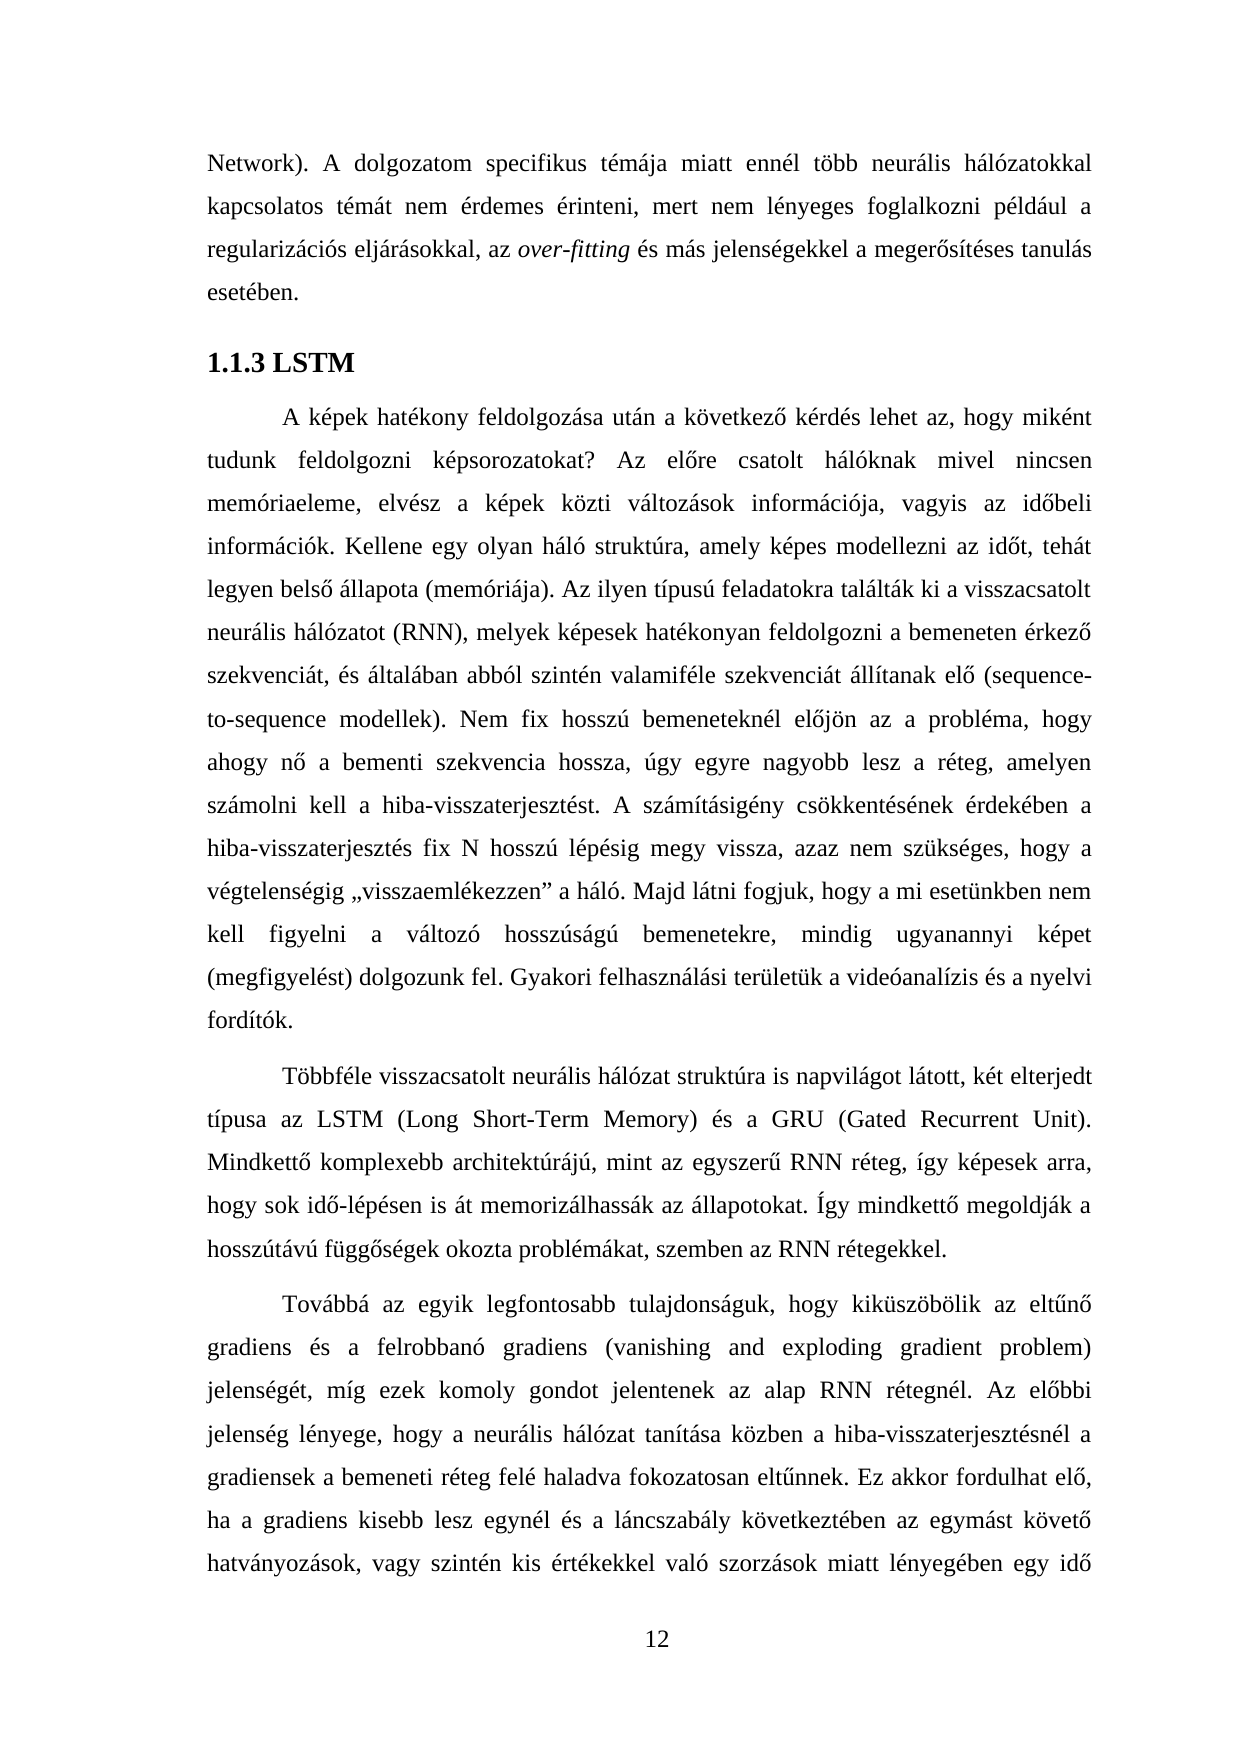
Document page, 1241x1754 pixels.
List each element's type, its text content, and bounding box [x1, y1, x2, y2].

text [207, 1289, 1092, 1577]
text Többféle visszacsatolt neurális hálózat struktúra is napvilágot látott, két elterjedt típusa az LSTM (Long Short-Term Memory) és a GRU (Gated Recurrent Unit). Mindkettő komplexebb architektúrájú, mint az egyszerű RNN réteg, így képesek arra, hogy sok idő-lépésen is át memorizálhassák az állapotokat. Így mindkettő megoldják a hosszútávú függőségek okozta problémákat, szemben az RNN rétegekkel. [207, 1061, 1092, 1262]
subtitle LSTM [207, 345, 1092, 379]
text A képek hatékony feldolgozása után a következő kérdés lehet az, hogy miként tudunk feldolgozni képsorozatokat? Az előre csatolt hálóknak mivel nincsen memóriaeleme, elvész a képek közti változások információja, vagyis az időbeli információk. Kellene egy olyan háló struktúra, amely képes modellezni az időt, tehát legyen belső állapota (memóriája). Az ilyen típusú feladatokra találták ki a visszacsatolt neurális hálózatot (RNN), melyek képesek hatékonyan feldolgozni a bemeneten érkező szekvenciát, és általában abból szintén valamiféle szekvenciát állítanak elő (sequence-to-sequence modellek). Nem fix hosszú bemeneteknél előjön az a probléma, hogy ahogy nő a bementi szekvencia hossza, úgy egyre nagyobb lesz a réteg, amelyen számolni kell a hiba-visszaterjesztést. A számításigény csökkentésének érdekében a hiba-visszaterjesztés fix N hosszú lépésig megy vissza, azaz nem szükséges, hogy a végtelenségig „visszaemlékezzen” a háló. Majd látni fogjuk, hogy a mi esetünkben nem kell figyelni a változó hosszúságú bemenetekre, mindig ugyanannyi képet (megfigyelést) dolgozunk fel. Gyakori felhasználási területük a videóanalízis és a nyelvi fordítók. [207, 402, 1092, 1034]
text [207, 148, 1092, 306]
